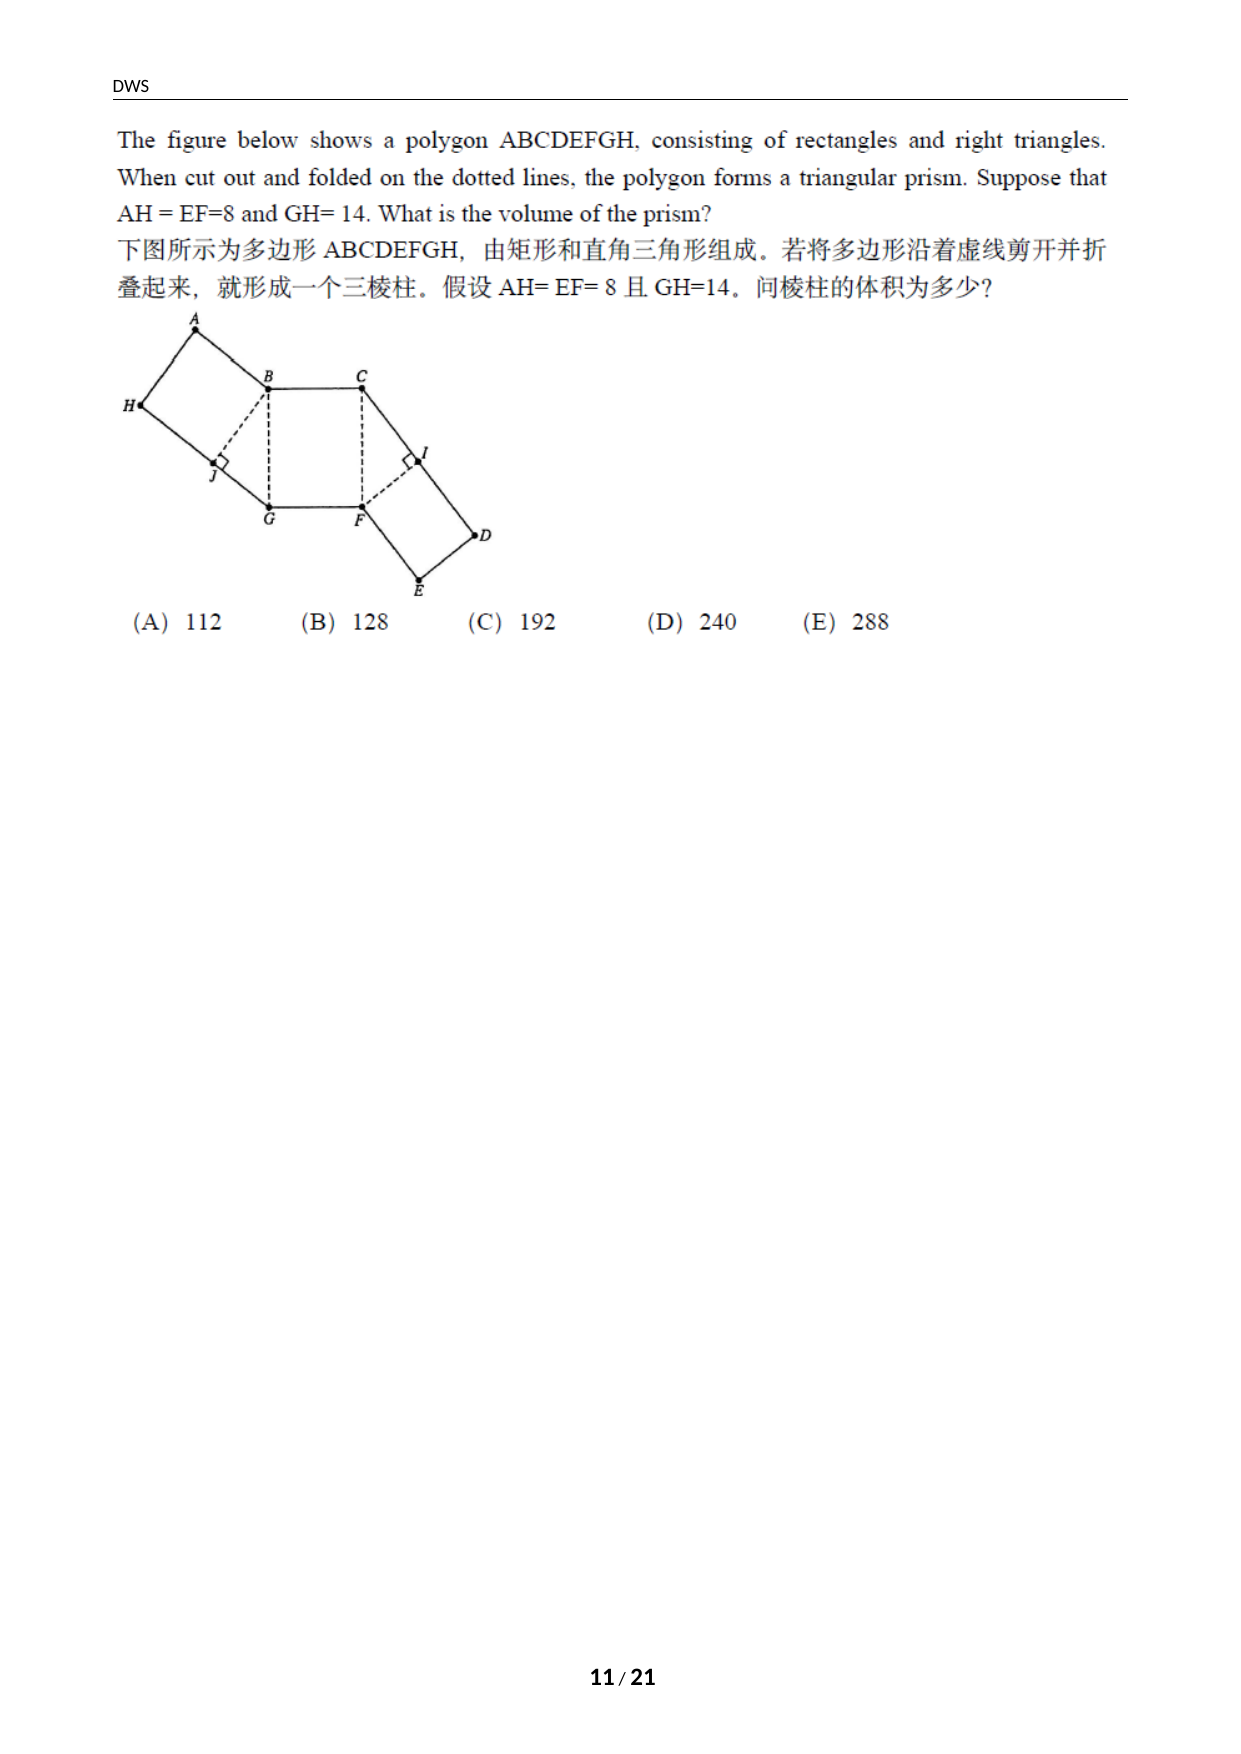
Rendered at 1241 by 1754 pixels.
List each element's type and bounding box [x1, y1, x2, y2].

picture [112, 118, 1128, 641]
